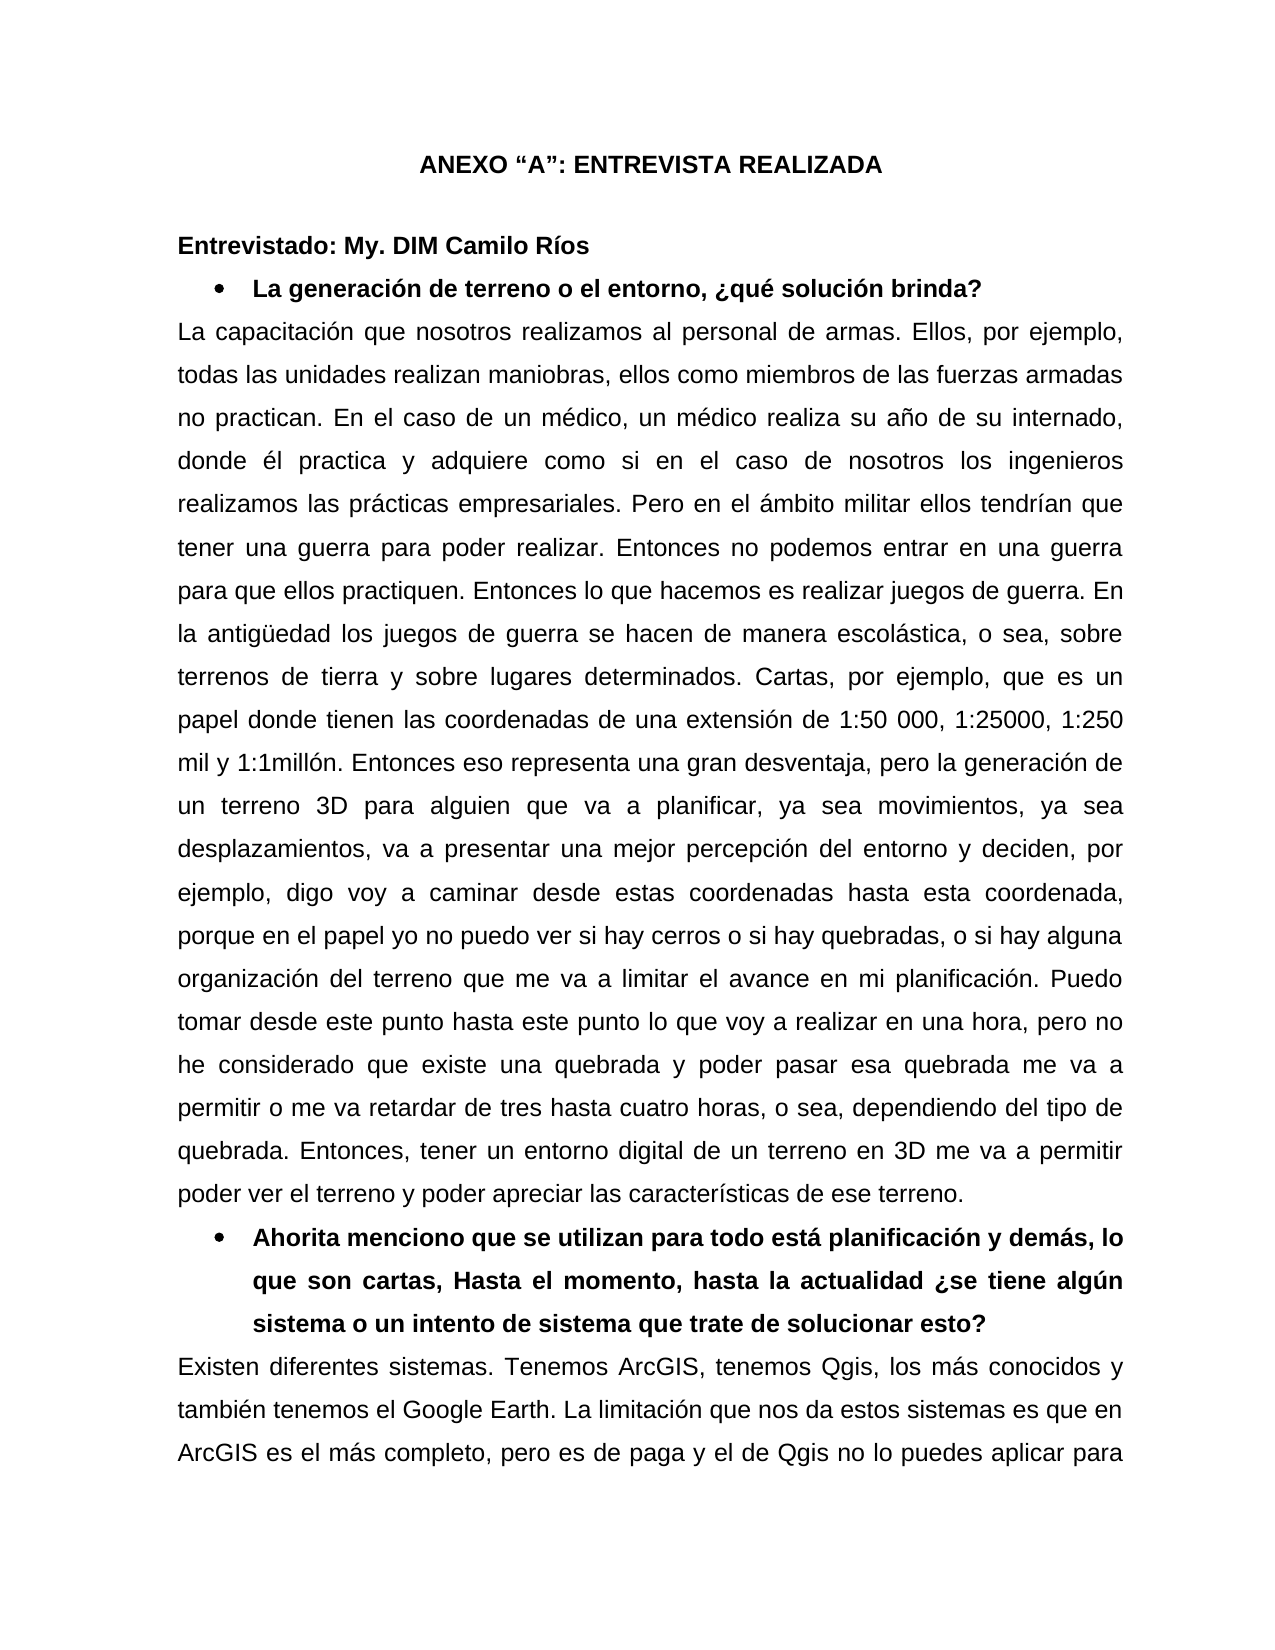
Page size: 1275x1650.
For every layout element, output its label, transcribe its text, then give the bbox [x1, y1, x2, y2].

list La generación de terreno o el entorno, ¿qué solución brinda? [215, 274, 1125, 303]
text Entrevistado: My. DIM Camilo Ríos [177, 231, 1125, 259]
text ANEXO “A”: ENTREVISTA REALIZADA [177, 150, 1125, 179]
text La capacitación que nosotros realizamos al personal de armas. Ellos, por ejemplo, todas las unidades realizan maniobras, ellos como miembros de las fuerzas armadas no practican. En el caso de un médico, un médico realiza su año de su internado, donde él practica y adquiere como si en el caso de nosotros los ingenieros realizamos las prácticas empresariales. Pero en el ámbito militar ellos tendrían que tener una guerra para poder realizar. Entonces no podemos entrar en una guerra para que ellos practiquen. Entonces lo que hacemos es realizar juegos de guerra. En la antigüedad los juegos de guerra se hacen de manera escolástica, o sea, sobre terrenos de tierra y sobre lugares determinados. Cartas, por ejemplo, que es un papel donde tienen las coordenadas de una extensión de 1:50 000, 1:25000, 1:250 mil y 1:1millón. Entonces eso representa una gran desventaja, pero la generación de un terreno 3D para alguien que va a planificar, ya sea movimientos, ya sea desplazamientos, va a presentar una mejor percepción del entorno y deciden, por ejemplo, digo voy a caminar desde estas coordenadas hasta esta coordenada, porque en el papel yo no puedo ver si hay cerros o si hay quebradas, o si hay alguna organización del terreno que me va a limitar el avance en mi planificación. Puedo tomar desde este punto hasta este punto lo que voy a realizar en una hora, pero no he considerado que existe una quebrada y poder pasar esa quebrada me va a permitir o me va retardar de tres hasta cuatro horas, o sea, dependiendo del tipo de quebrada. Entonces, tener un entorno digital de un terreno en 3D me va a permitir poder ver el terreno y poder apreciar las características de ese terreno. [177, 317, 1125, 1208]
list Ahorita menciono que se utilizan para todo está planificación y demás, lo que son cartas, Hasta el momento, hasta la actualidad ¿se tiene algún sistema o un intento de sistema que trate de solucionar esto? [215, 1223, 1125, 1338]
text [177, 1352, 1125, 1467]
